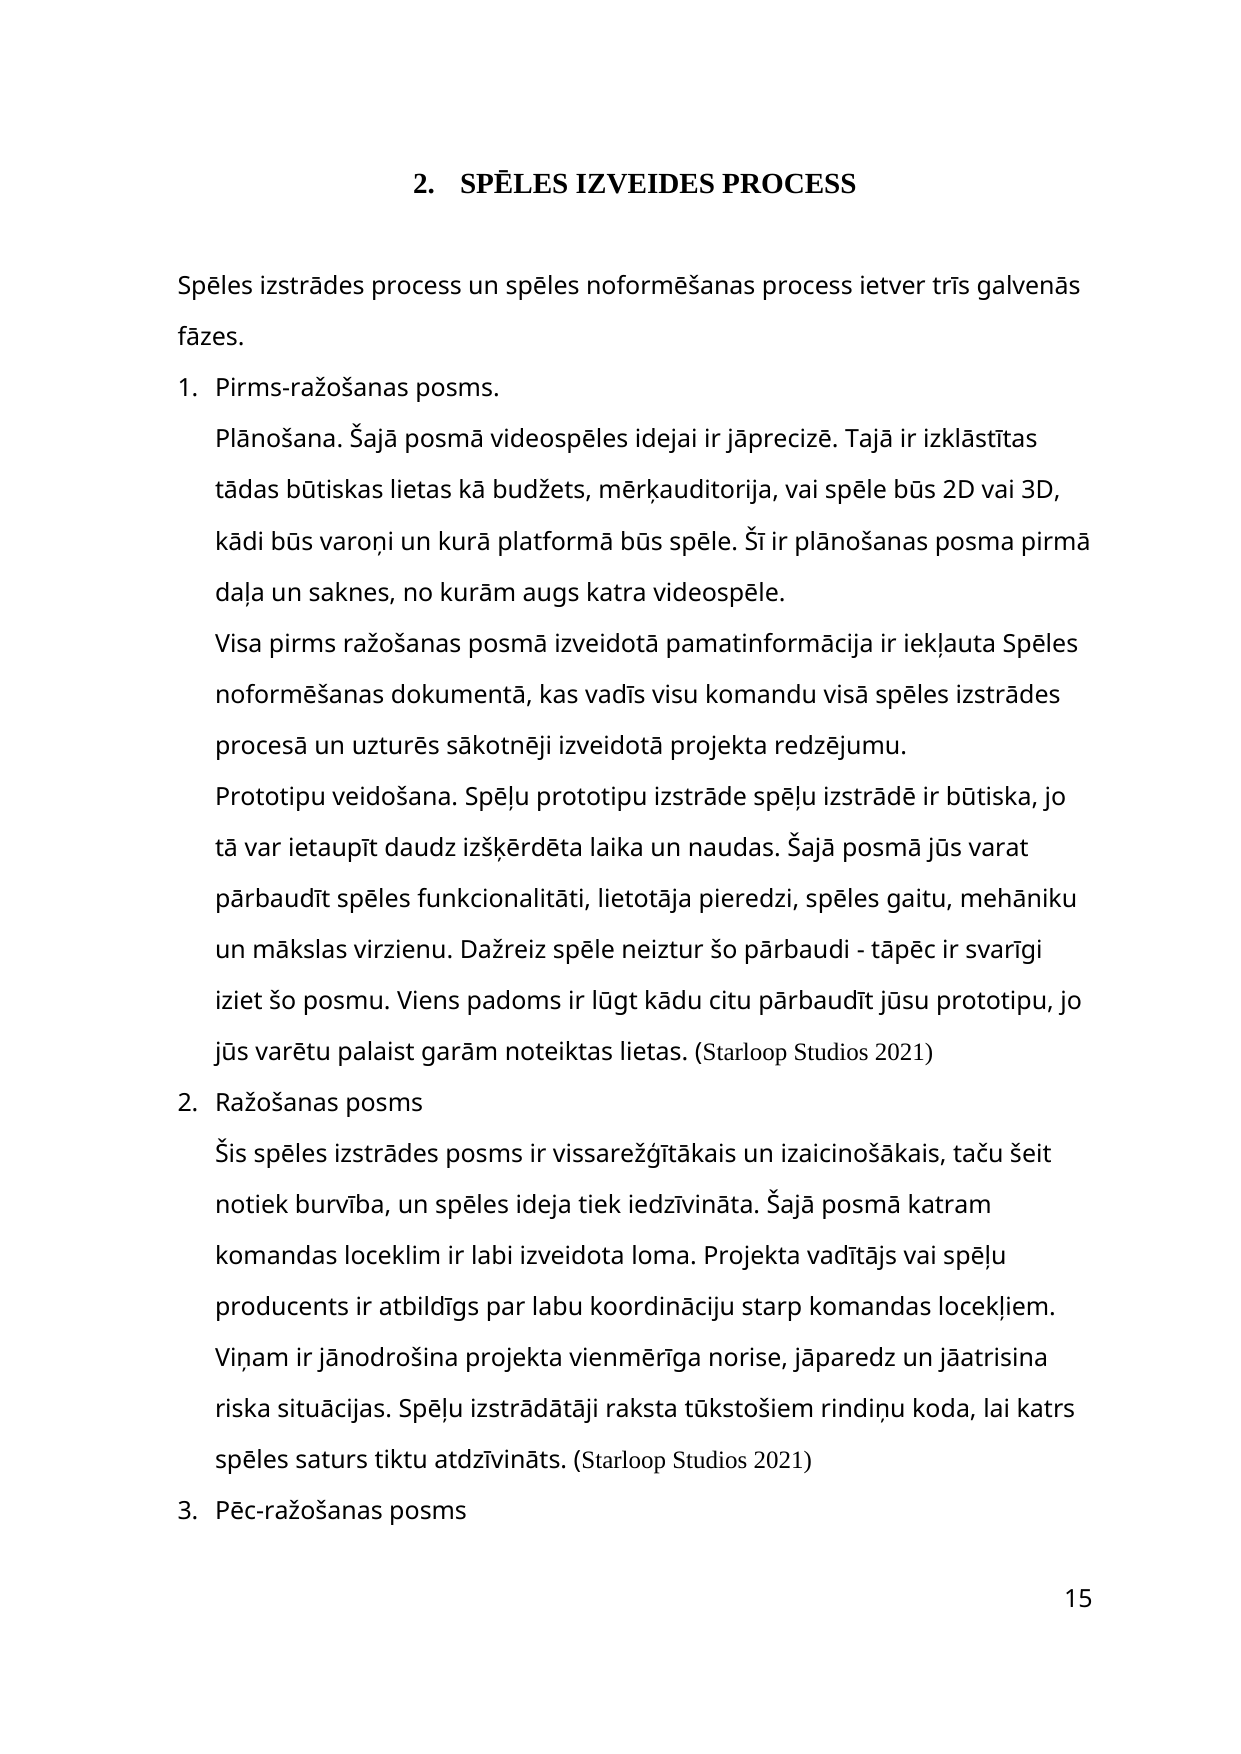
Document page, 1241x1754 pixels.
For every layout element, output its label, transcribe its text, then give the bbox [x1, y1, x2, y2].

text Spēles izstrādes process un spēles noformēšanas process ietver trīs galvenās fāzes. [177, 268, 1092, 353]
list Prototipu veidošana. Spēļu prototipu izstrāde spēļu izstrādē ir būtiska, jo tā var ietaupīt daudz izšķērdēta laika un naudas. Šajā posmā jūs varat pārbaudīt spēles funkcionalitāti, lietotāja pieredzi, spēles gaitu, mehāniku un mākslas virzienu. Dažreiz spēle neiztur šo pārbaudi - tāpēc ir svarīgi iziet šo posmu. Viens padoms ir lūgt kādu citu pārbaudīt jūsu prototipu, jo jūs varētu palaist garām noteiktas lietas. (Starloop Studios 2021) [215, 778, 1092, 1068]
list Šis spēles izstrādes posms ir vissarežģītākais un izaicinošākais, taču šeit notiek burvība, un spēles ideja tiek iedzīvināta. Šajā posmā katram komandas loceklim ir labi izveidota loma. Projekta vadītājs vai spēļu producents ir atbildīgs par labu koordināciju starp komandas locekļiem. Viņam ir jānodrošina projekta vienmērīga norise, jāparedz un jāatrisina riska situācijas. Spēļu izstrādātāji raksta tūkstošiem rindiņu koda, lai katrs spēles saturs tiktu atdzīvināts. (Starloop Studios 2021) [215, 1136, 1092, 1476]
subtitle SPĒLES IZVEIDES PROCESS [177, 167, 1092, 200]
list Visa pirms ražošanas posmā izveidotā pamatinformācija ir iekļauta Spēles noformēšanas dokumentā, kas vadīs visu komandu visā spēles izstrādes procesā un uzturēs sākotnēji izveidotā projekta redzējumu. [215, 625, 1092, 761]
list Ražošanas posms [177, 1085, 1092, 1119]
list Pēc-ražošanas posms [177, 1493, 1092, 1527]
list Pirms-ražošanas posms. [177, 370, 1092, 404]
list Plānošana. Šajā posmā videospēles idejai ir jāprecizē. Tajā ir izklāstītas tādas būtiskas lietas kā budžets, mērķauditorija, vai spēle būs 2D vai 3D, kādi būs varoņi un kurā platformā būs spēle. Šī ir plānošanas posma pirmā daļa un saknes, no kurām augs katra videospēle. [215, 421, 1092, 608]
